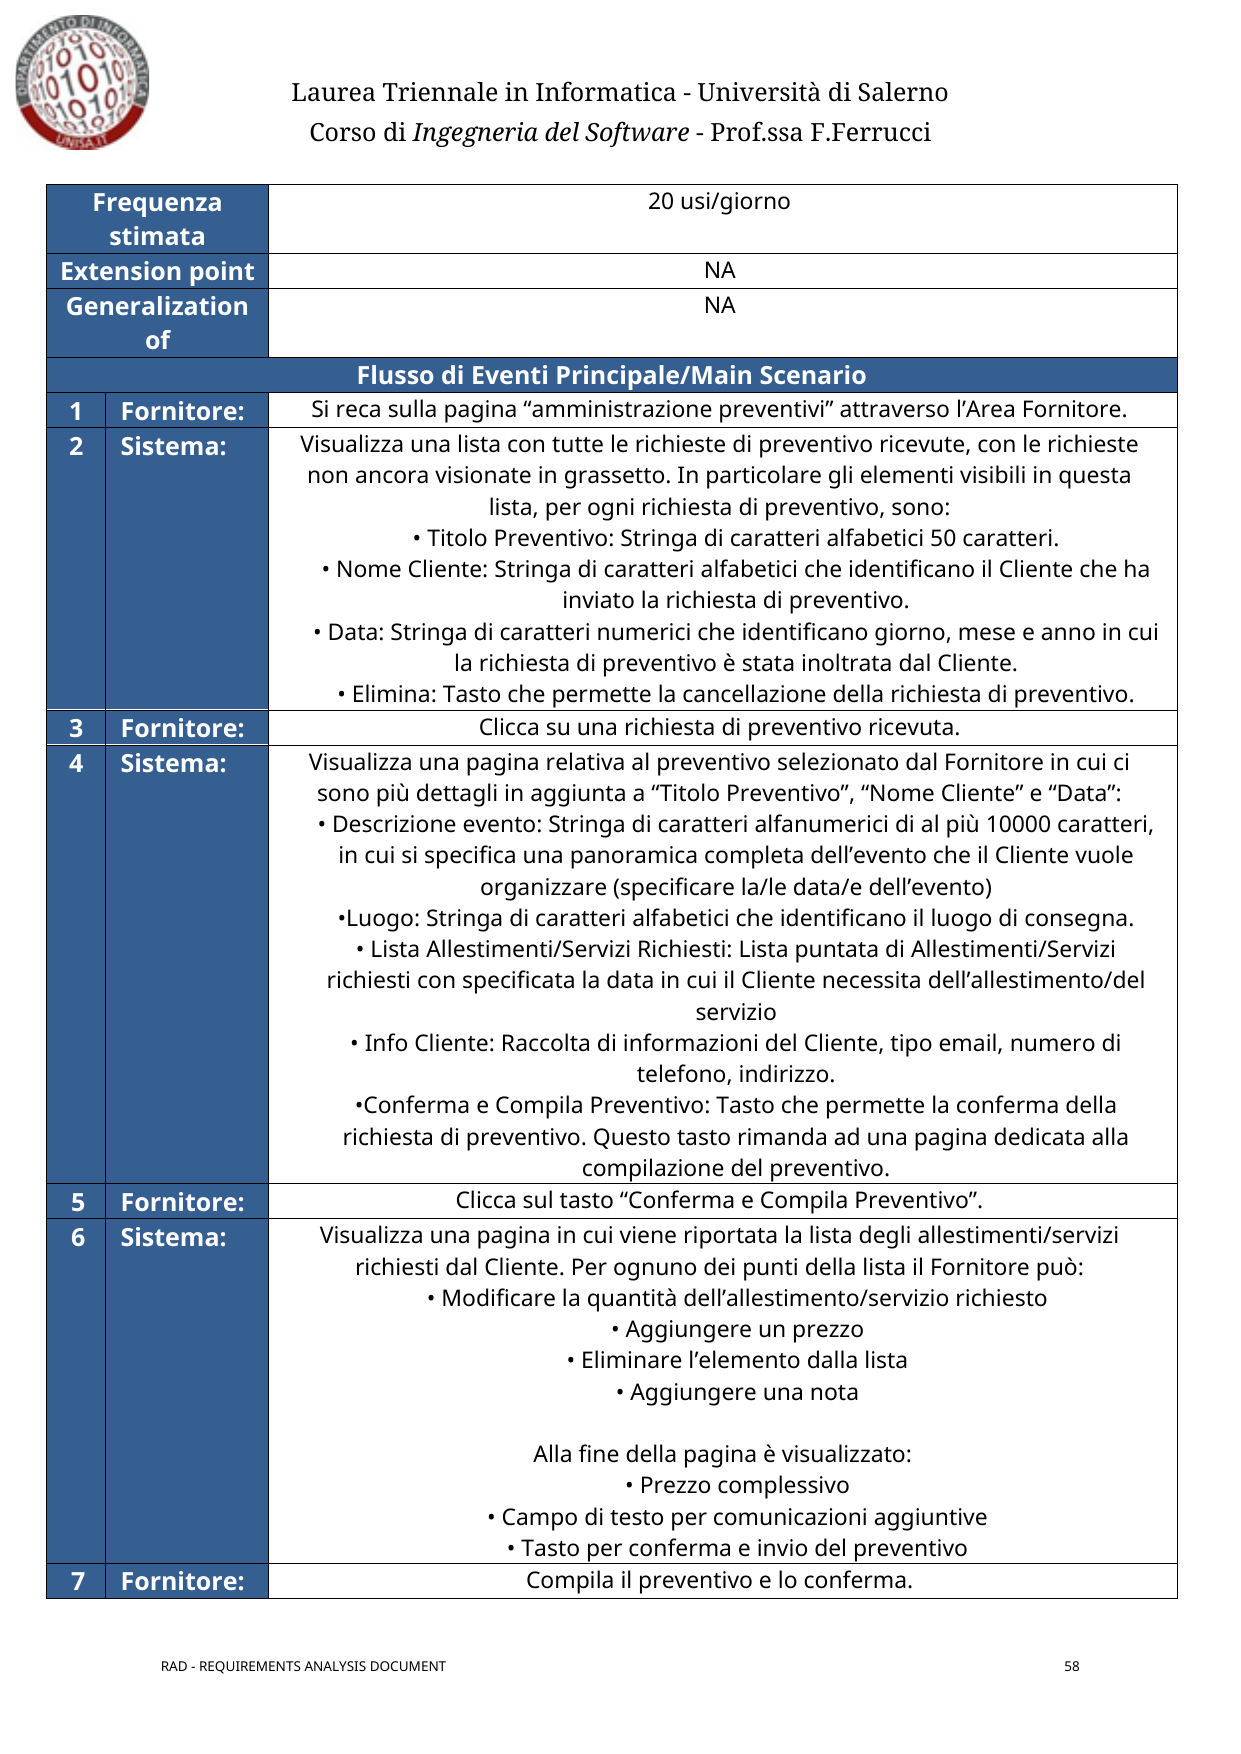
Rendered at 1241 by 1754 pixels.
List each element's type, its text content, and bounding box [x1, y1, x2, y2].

table_cell Visualizza una pagina relativa al preventivo selezionato dal Fornitore in cui ci sono più dettagli in aggiunta a “Titolo Preventivo”, “Nome Cliente” e “Data”: • Descrizione evento: Stringa di caratteri alfanumerici di al più 10000 caratteri, in cui si specifica una panoramica completa dell’evento che il Cliente vuole organizzare (specificare la/le data/e dell’evento) •Luogo: Stringa di caratteri alfabetici che identificano il luogo di consegna. • Lista Allestimenti/Servizi Richiesti: Lista puntata di Allestimenti/Servizi richiesti con specificata la data in cui il Cliente necessita dell’allestimento/del servizio • Info Cliente: Raccolta di informazioni del Cliente, tipo email, numero di telefono, indirizzo. •Conferma e Compila Preventivo: Tasto che permette la conferma della richiesta di preventivo. Questo tasto rimanda ad una pagina dedicata alla compilazione del preventivo. [269, 746, 1177, 1183]
table_cell 7 [47, 1564, 105, 1598]
table_cell 3 [47, 711, 105, 744]
table_cell 4 [47, 746, 105, 1183]
table_cell Sistema: [106, 1219, 268, 1563]
table_cell Fornitore: [106, 1564, 268, 1598]
table_cell Fornitore: [106, 711, 268, 744]
table_cell Visualizza una pagina in cui viene riportata la lista degli allestimenti/servizi richiesti dal Cliente. Per ognuno dei punti della lista il Fornitore può: • Modificare la quantità dell’allestimento/servizio richiesto • Aggiungere un prezzo • Eliminare l’elemento dalla lista • Aggiungere una nota Alla fine della pagina è visualizzato: • Prezzo complessivo • Campo di testo per comunicazioni aggiuntive • Tasto per conferma e invio del preventivo [269, 1219, 1177, 1563]
picture [15, 15, 150, 150]
table_cell NA [269, 289, 1177, 357]
table_cell Compila il preventivo e lo conferma. [269, 1564, 1177, 1598]
table_cell Flusso di Eventi Principale/Main Scenario [47, 358, 1177, 392]
table_cell Clicca sul tasto “Conferma e Compila Preventivo”. [269, 1184, 1177, 1218]
table_cell Sistema: [106, 428, 268, 709]
table_cell Sistema: [106, 746, 268, 1183]
table_cell Frequenza stimata [47, 185, 268, 253]
table_cell Si reca sulla pagina “amministrazione preventivi” attraverso l’Area Fornitore. [269, 393, 1177, 427]
table_cell 2 [47, 428, 105, 709]
table_cell Extension point [47, 254, 268, 288]
table_cell 6 [47, 1219, 105, 1563]
table_cell 5 [47, 1184, 105, 1218]
table_cell 20 usi/giorno [269, 185, 1177, 253]
table_cell NA [269, 254, 1177, 288]
table_cell Fornitore: [106, 393, 268, 427]
table_cell Fornitore: [106, 1184, 268, 1218]
table_cell Visualizza una lista con tutte le richieste di preventivo ricevute, con le richieste non ancora visionate in grassetto. In particolare gli elementi visibili in questa lista, per ogni richiesta di preventivo, sono: • Titolo Preventivo: Stringa di caratteri alfabetici 50 caratteri. • Nome Cliente: Stringa di caratteri alfabetici che identificano il Cliente che ha inviato la richiesta di preventivo. • Data: Stringa di caratteri numerici che identificano giorno, mese e anno in cui la richiesta di preventivo è stata inoltrata dal Cliente. • Elimina: Tasto che permette la cancellazione della richiesta di preventivo. [269, 428, 1177, 709]
table_cell Generalization of [47, 289, 268, 357]
table_cell 1 [47, 393, 105, 427]
table_cell Clicca su una richiesta di preventivo ricevuta. [269, 711, 1177, 744]
